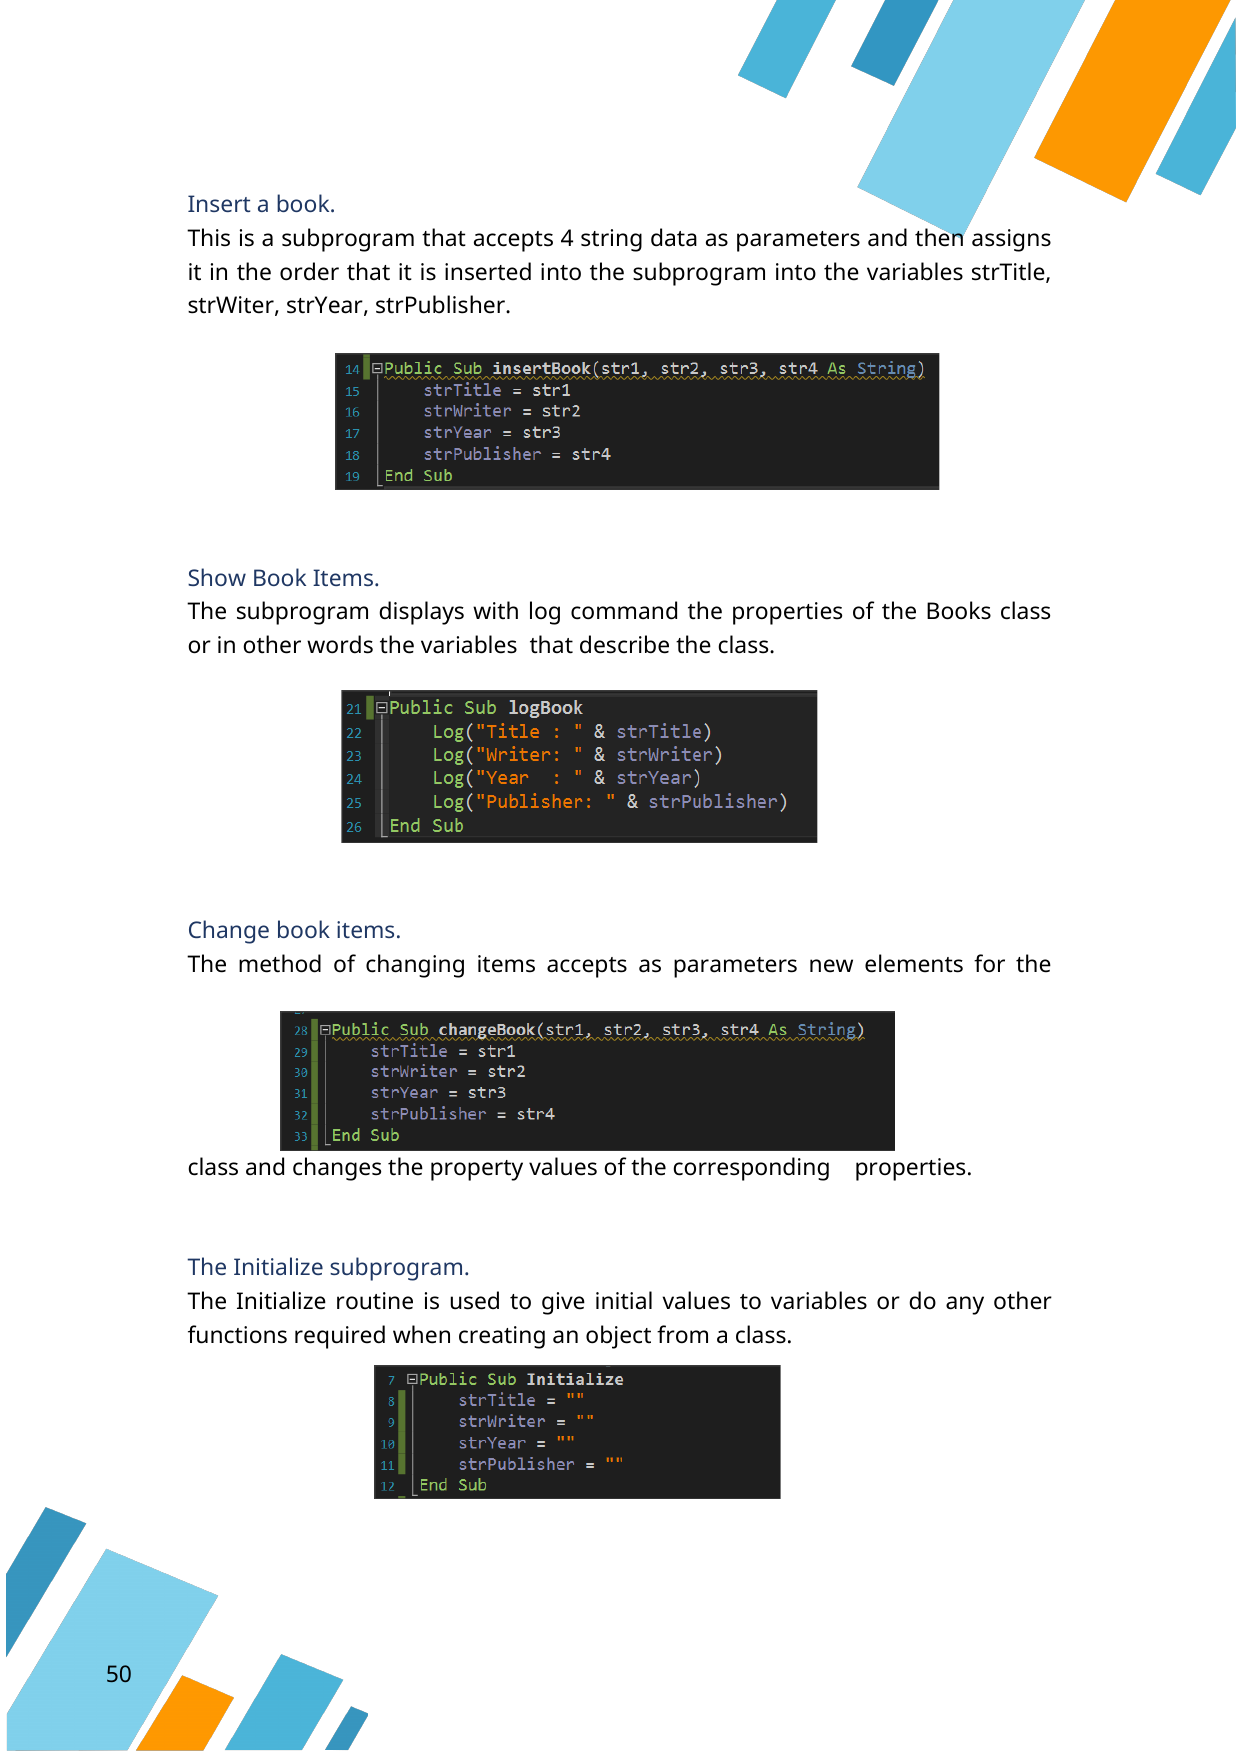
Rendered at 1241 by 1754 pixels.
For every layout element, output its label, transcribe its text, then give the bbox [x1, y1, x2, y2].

picture [6, 1507, 368, 1751]
text This is a subprogram that accepts 4 string data as parameters and then assigns it in the order that it is inserted into the subprogram into the variables strTitle, strWiter, strYear, strPublisher. [187, 222, 1053, 320]
picture [738, 0, 1236, 239]
picture [374, 1365, 781, 1499]
subtitle Change book items. [187, 914, 1053, 946]
subtitle Insert a book. [187, 188, 1053, 219]
text The Initialize routine is used to give initial values to variables or do any other functions required when creating an object from a class. [187, 1285, 1053, 1350]
picture [335, 353, 940, 490]
text The subprogram displays with log command the properties of the Books class or in other words the variables that describe the class. [187, 595, 1053, 660]
subtitle The Initialize subprogram. [187, 1251, 1053, 1283]
picture [280, 1011, 895, 1151]
picture [341, 690, 818, 843]
subtitle Show Book Items. [187, 562, 1053, 593]
